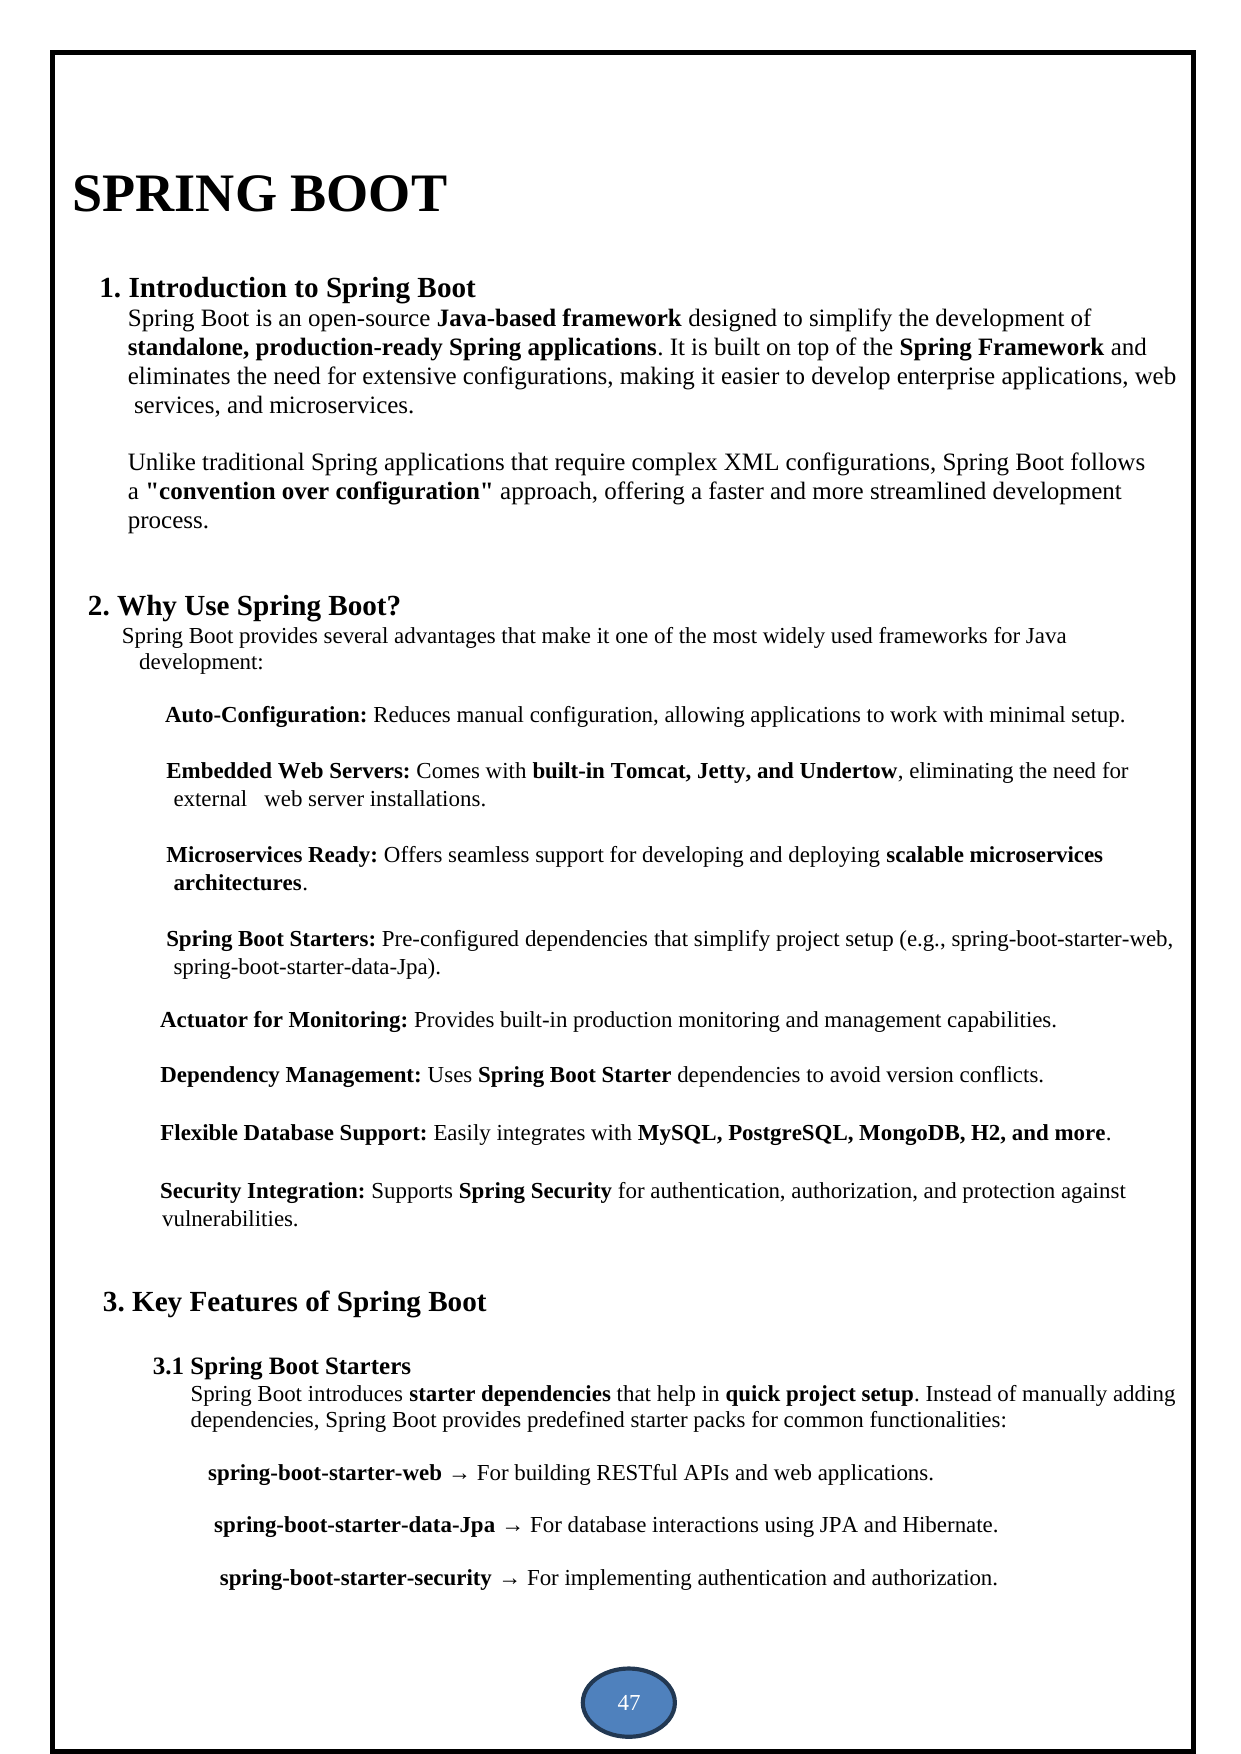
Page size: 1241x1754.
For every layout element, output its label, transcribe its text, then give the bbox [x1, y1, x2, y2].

text Dependency Management: Uses Spring Boot Starter dependencies to avoid version conflicts. [59, 1032, 1191, 1090]
text 3. Key Features of Spring Boot [59, 1284, 1191, 1317]
text Embedded Web Servers: Comes with built-in Tomcat, Jetty, and Undertow, eliminating the need for [59, 727, 1191, 785]
text process. [59, 505, 1191, 533]
text Microservices Ready: Offers seamless support for developing and deploying scalable microservices [59, 811, 1191, 869]
text Security Integration: Supports Spring Security for authentication, authorization, and protection against [59, 1147, 1191, 1205]
text Actuator for Monitoring: Provides built-in production monitoring and management capabilities. [59, 1006, 1191, 1032]
text Spring Boot Starters: Pre-configured dependencies that simplify project setup (e.g., spring-boot-starter-web, [59, 895, 1191, 953]
text standalone, production-ready Spring applications. It is built on top of the Spring Framework and [59, 332, 1191, 361]
text dependencies, Spring Boot provides predefined starter packs for common functionalities: [59, 1406, 1191, 1432]
text Spring Boot is an open-source Java-based framework designed to simplify the development of [59, 303, 1191, 332]
text a "convention over configuration" approach, offering a faster and more streamlined development [59, 476, 1191, 505]
text Spring Boot introduces starter dependencies that help in quick project setup. Instead of manually adding [59, 1380, 1191, 1406]
text external web server installations. [59, 785, 1191, 811]
text eliminates the need for extensive configurations, making it easier to develop enterprise applications, web [59, 361, 1191, 390]
text services, and microservices. [59, 390, 1191, 418]
text Unlike traditional Spring applications that require complex XML configurations, Spring Boot follows [59, 447, 1191, 476]
text spring-boot-starter-data-Jpa → For database interactions using JPA and Hibernate. [134, 1512, 1191, 1538]
text 3.1 Spring Boot Starters [59, 1351, 1191, 1380]
text 2. Why Use Spring Boot? [59, 588, 1191, 622]
text 1. Introduction to Spring Boot [59, 270, 1191, 303]
text spring-boot-starter-data-Jpa). [59, 953, 1191, 1006]
text development: [59, 648, 1191, 675]
text spring-boot-starter-web → For building RESTful APIs and web applications. [59, 1459, 1191, 1485]
text vulnerabilities. [59, 1205, 1191, 1231]
text spring-boot-starter-security → For implementing authentication and authorization. [134, 1564, 1191, 1591]
text Auto-Configuration: Reduces manual configuration, allowing applications to work with minimal setup. [59, 701, 1191, 727]
text Flexible Database Support: Easily integrates with MySQL, PostgreSQL, MongoDB, H2, and more. [59, 1090, 1191, 1147]
text SPRING BOOT [59, 160, 1191, 223]
text architectures. [59, 869, 1191, 895]
text Spring Boot provides several advantages that make it one of the most widely used frameworks for Java [59, 622, 1191, 648]
